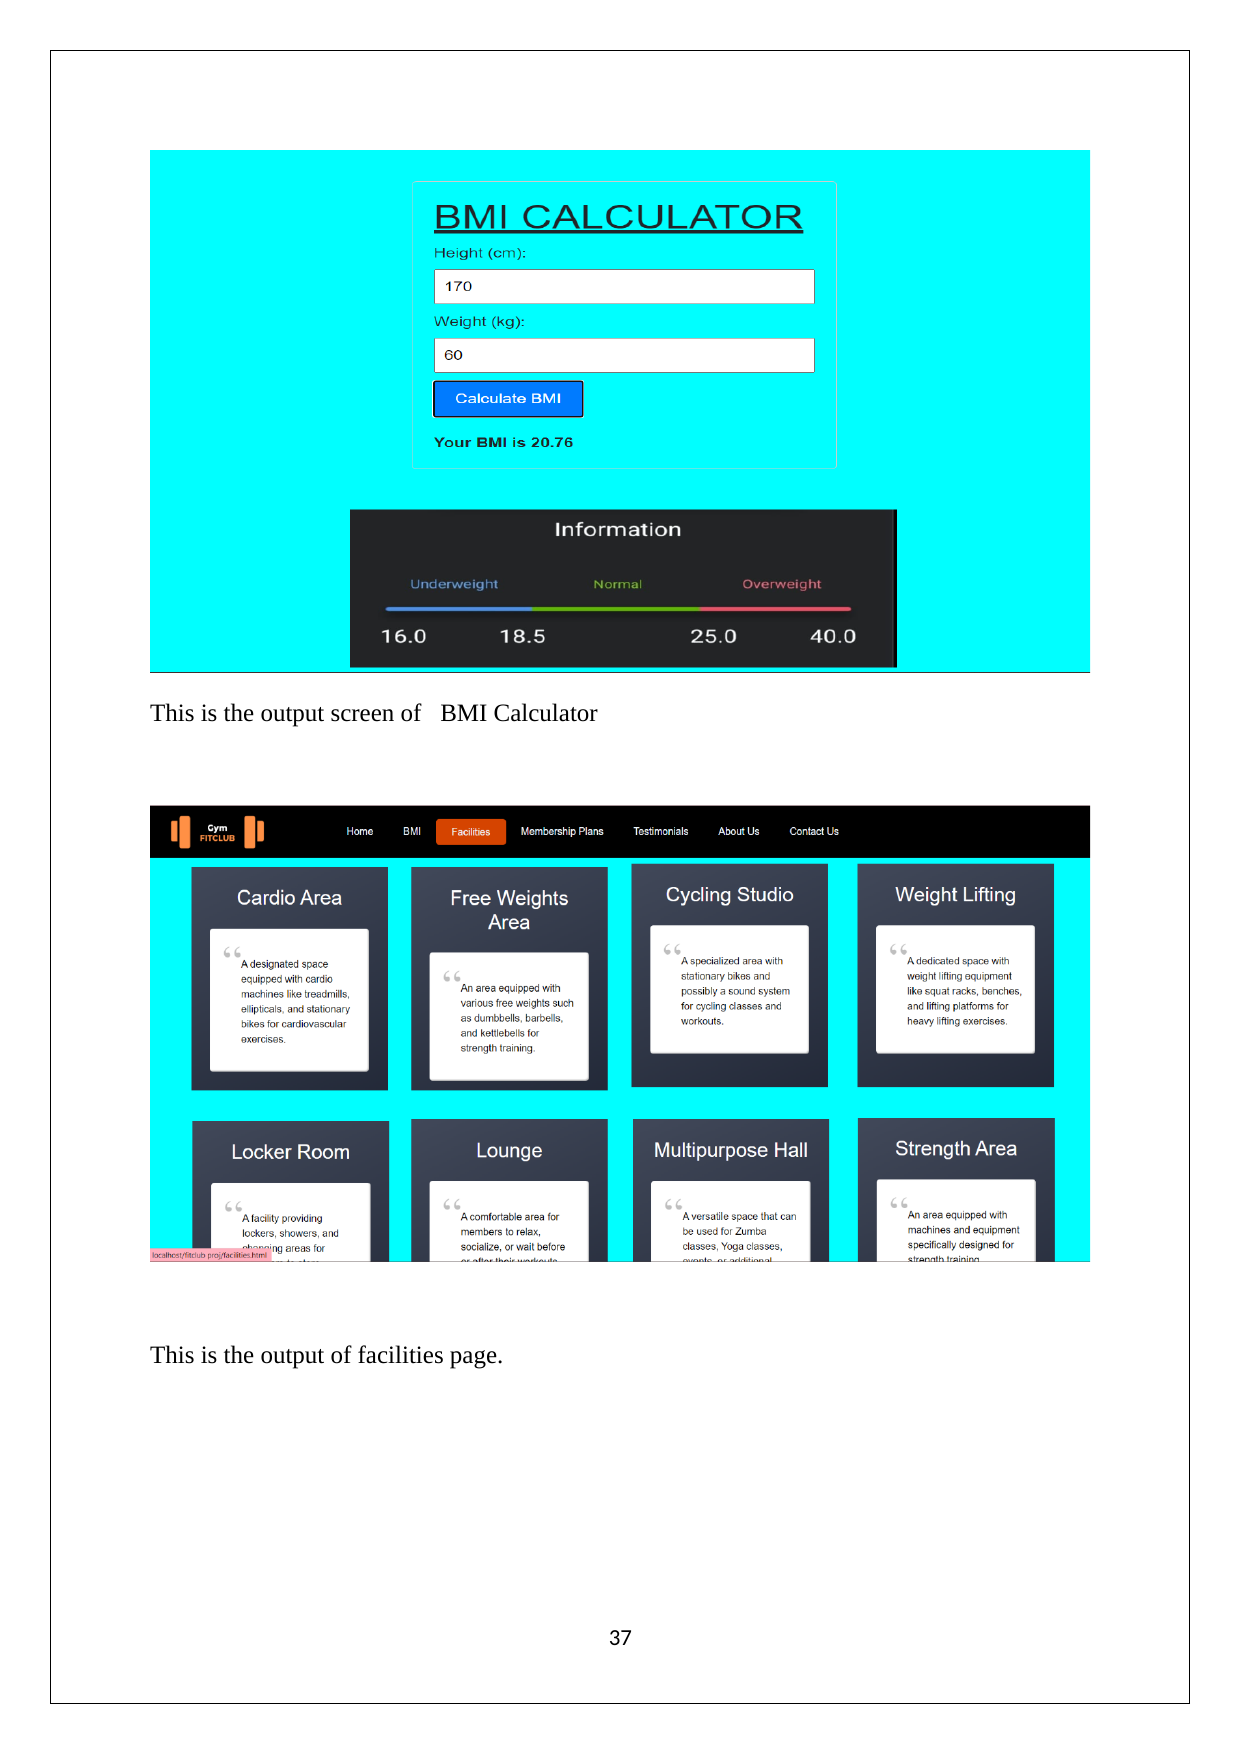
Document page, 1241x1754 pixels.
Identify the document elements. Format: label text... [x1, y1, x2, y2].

text This is the output screen of BMI Calculator [150, 698, 1090, 727]
text This is the output of facilities page. [150, 1340, 1090, 1369]
picture [150, 150, 1091, 673]
picture [150, 805, 1091, 1262]
